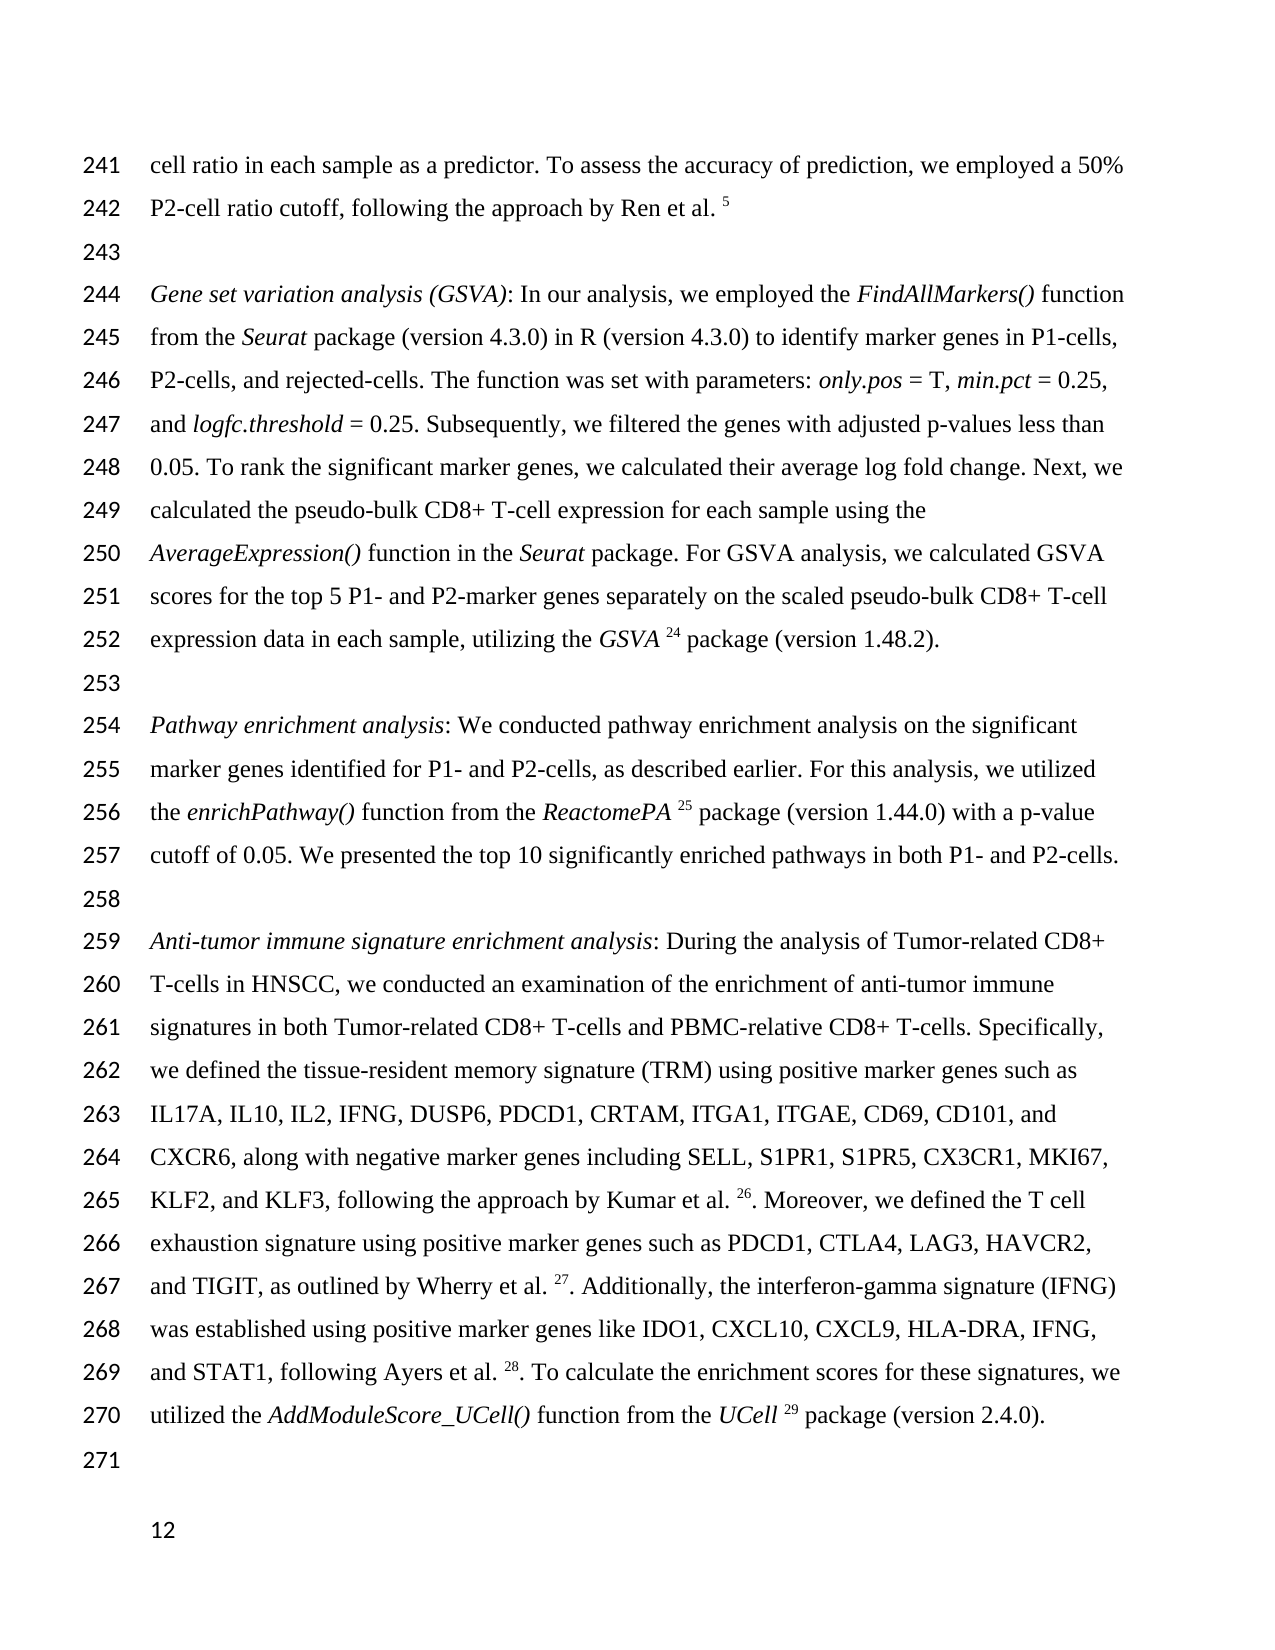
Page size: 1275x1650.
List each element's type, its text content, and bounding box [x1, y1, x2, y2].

text Gene set variation analysis (GSVA): In our analysis, we employed the FindAllMarkers() function from the Seurat package (version 4.3.0) in R (version 4.3.0) to identify marker genes in P1-cells, P2-cells, and rejected-cells. The function was set with parameters: only.pos = T, min.pct = 0.25, and logfc.threshold = 0.25. Subsequently, we filtered the genes with adjusted p-values less than 0.05. To rank the significant marker genes, we calculated their average log fold change. Next, we calculated the pseudo-bulk CD8+ T-cell expression for each sample using the AverageExpression() function in the Seurat package. For GSVA analysis, we calculated GSVA scores for the top 5 P1- and P2-marker genes separately on the scaled pseudo-bulk CD8+ T-cell expression data in each sample, utilizing the GSVA 24 package (version 1.48.2). [150, 279, 1125, 653]
text Anti-tumor immune signature enrichment analysis: During the analysis of Tumor-related CD8+ T-cells in HNSCC, we conducted an examination of the enrichment of anti-tumor immune signatures in both Tumor-related CD8+ T-cells and PBMC-relative CD8+ T-cells. Specifically, we defined the tissue-resident memory signature (TRM) using positive marker genes such as IL17A, IL10, IL2, IFNG, DUSP6, PDCD1, CRTAM, ITGA1, ITGAE, CD69, CD101, and CXCR6, along with negative marker genes including SELL, S1PR1, S1PR5, CX3CR1, MKI67, KLF2, and KLF3, following the approach by Kumar et al. 26. Moreover, we defined the T cell exhaustion signature using positive marker genes such as PDCD1, CTLA4, LAG3, HAVCR2, and TIGIT, as outlined by Wherry et al. 27. Additionally, the interferon-gamma signature (IFNG) was established using positive marker genes like IDO1, CXCL10, CXCL9, HLA-DRA, IFNG, and STAT1, following Ayers et al. 28. To calculate the enrichment scores for these signatures, we utilized the AddModuleScore_UCell() function from the UCell 29 package (version 2.4.0). [150, 926, 1125, 1429]
text Pathway enrichment analysis: We conducted pathway enrichment analysis on the significant marker genes identified for P1- and P2-cells, as described earlier. For this analysis, we utilized the enrichPathway() function from the ReactomePA 25 package (version 1.44.0) with a p-value cutoff of 0.05. We presented the top 10 significantly enriched pathways in both P1- and P2-cells. [150, 711, 1125, 869]
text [150, 150, 1125, 222]
